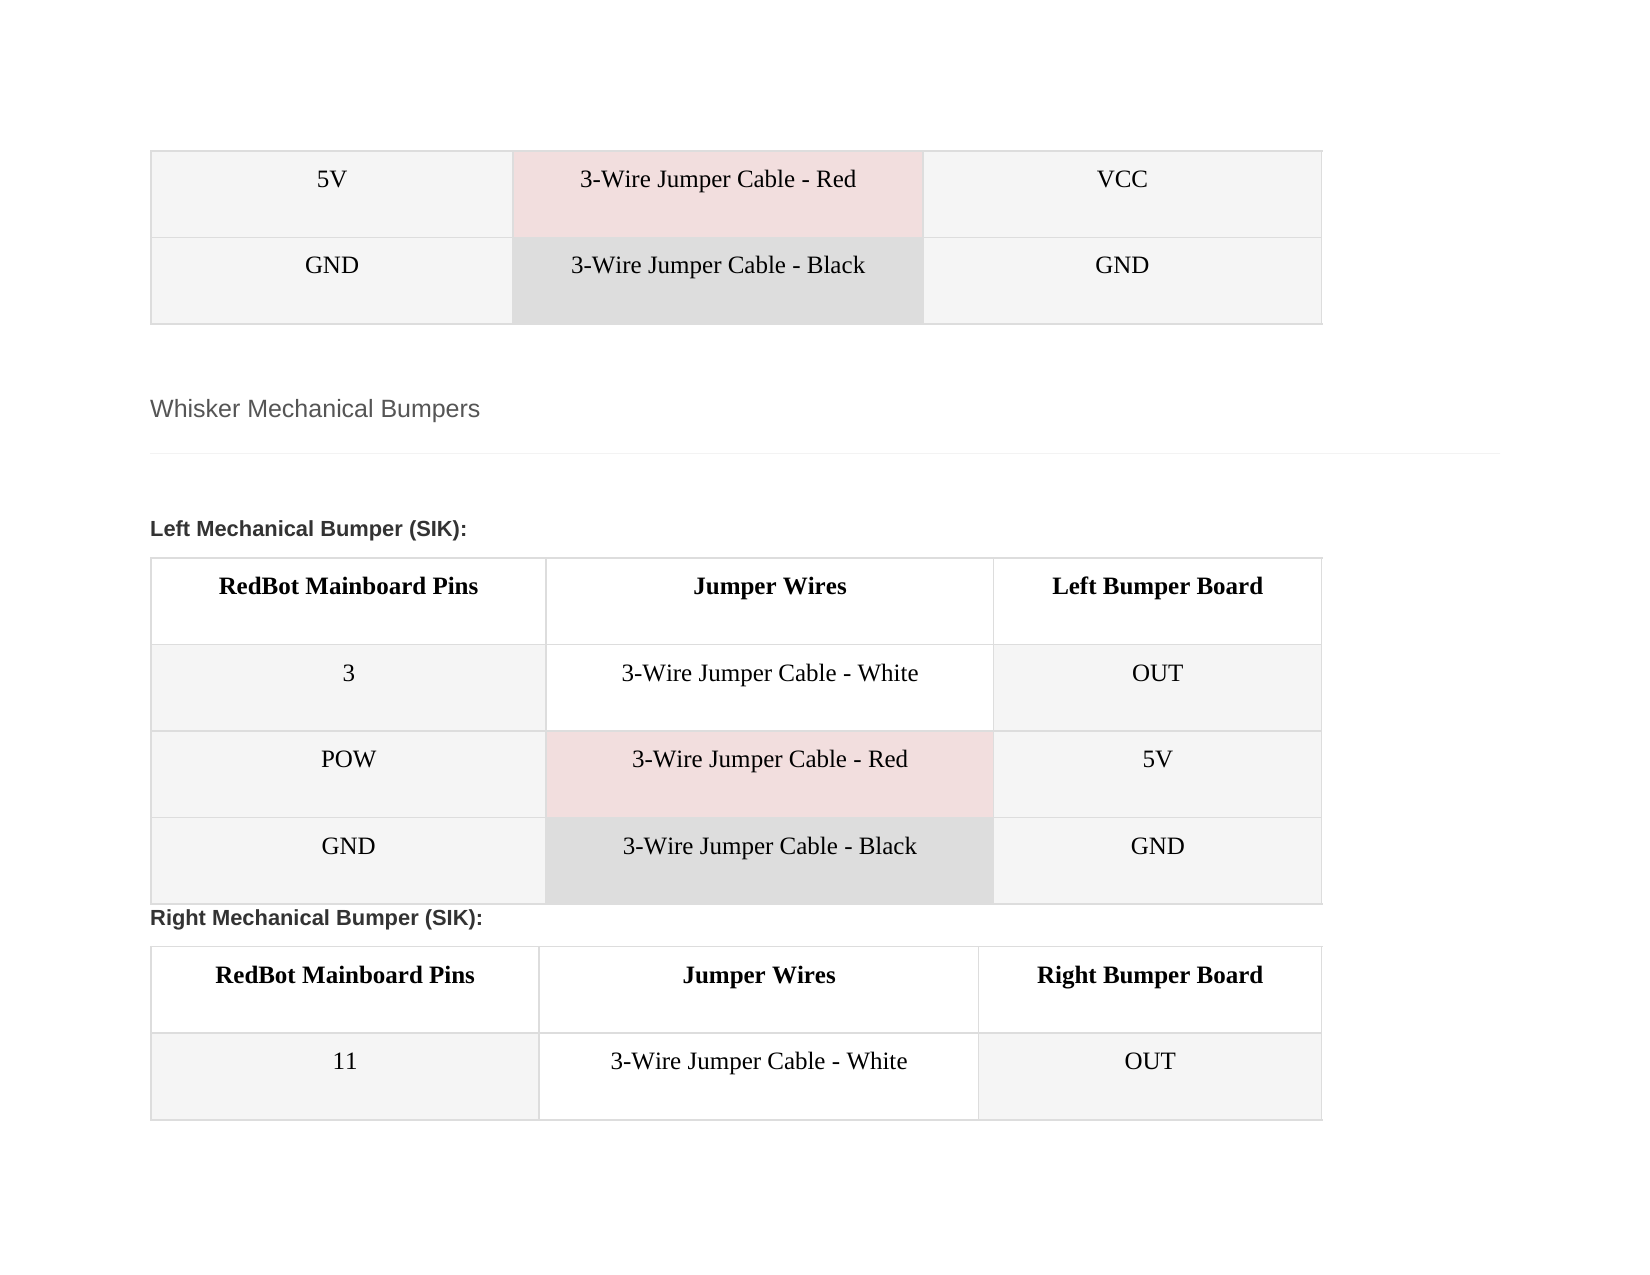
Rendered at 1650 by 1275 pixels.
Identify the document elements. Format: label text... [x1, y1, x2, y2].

text Whisker Mechanical Bumpers [150, 393, 1500, 422]
table_cell 3-Wire Jumper Cable - White [540, 1034, 978, 1119]
table_cell 3-Wire Jumper Cable - Red [514, 152, 922, 237]
table_cell GND [994, 818, 1321, 903]
table_header Left Bumper Board [994, 559, 1321, 644]
table_cell OUT [979, 1034, 1321, 1119]
table_cell 3 [152, 645, 545, 730]
table_header RedBot Mainboard Pins [152, 559, 545, 644]
table_cell 5V [994, 732, 1321, 817]
text Right Mechanical Bumper (SIK): [150, 905, 1500, 930]
table_cell 5V [152, 152, 512, 237]
table_header Jumper Wires [540, 947, 978, 1032]
table_cell 3-Wire Jumper Cable - White [547, 645, 993, 730]
table_cell VCC [924, 152, 1321, 237]
text Left Mechanical Bumper (SIK): [150, 516, 1500, 541]
table_cell 11 [152, 1034, 538, 1119]
table_cell OUT [994, 645, 1321, 730]
table_cell 3-Wire Jumper Cable - Black [547, 818, 993, 903]
table_header Right Bumper Board [979, 947, 1321, 1032]
table_cell 3-Wire Jumper Cable - Black [514, 238, 922, 323]
table_cell GND [152, 238, 512, 323]
table_cell GND [152, 818, 545, 903]
table_cell GND [924, 238, 1321, 323]
table_cell 3-Wire Jumper Cable - Red [547, 732, 993, 817]
table_header RedBot Mainboard Pins [152, 947, 538, 1032]
table_header Jumper Wires [547, 559, 993, 644]
table_cell POW [152, 732, 545, 817]
